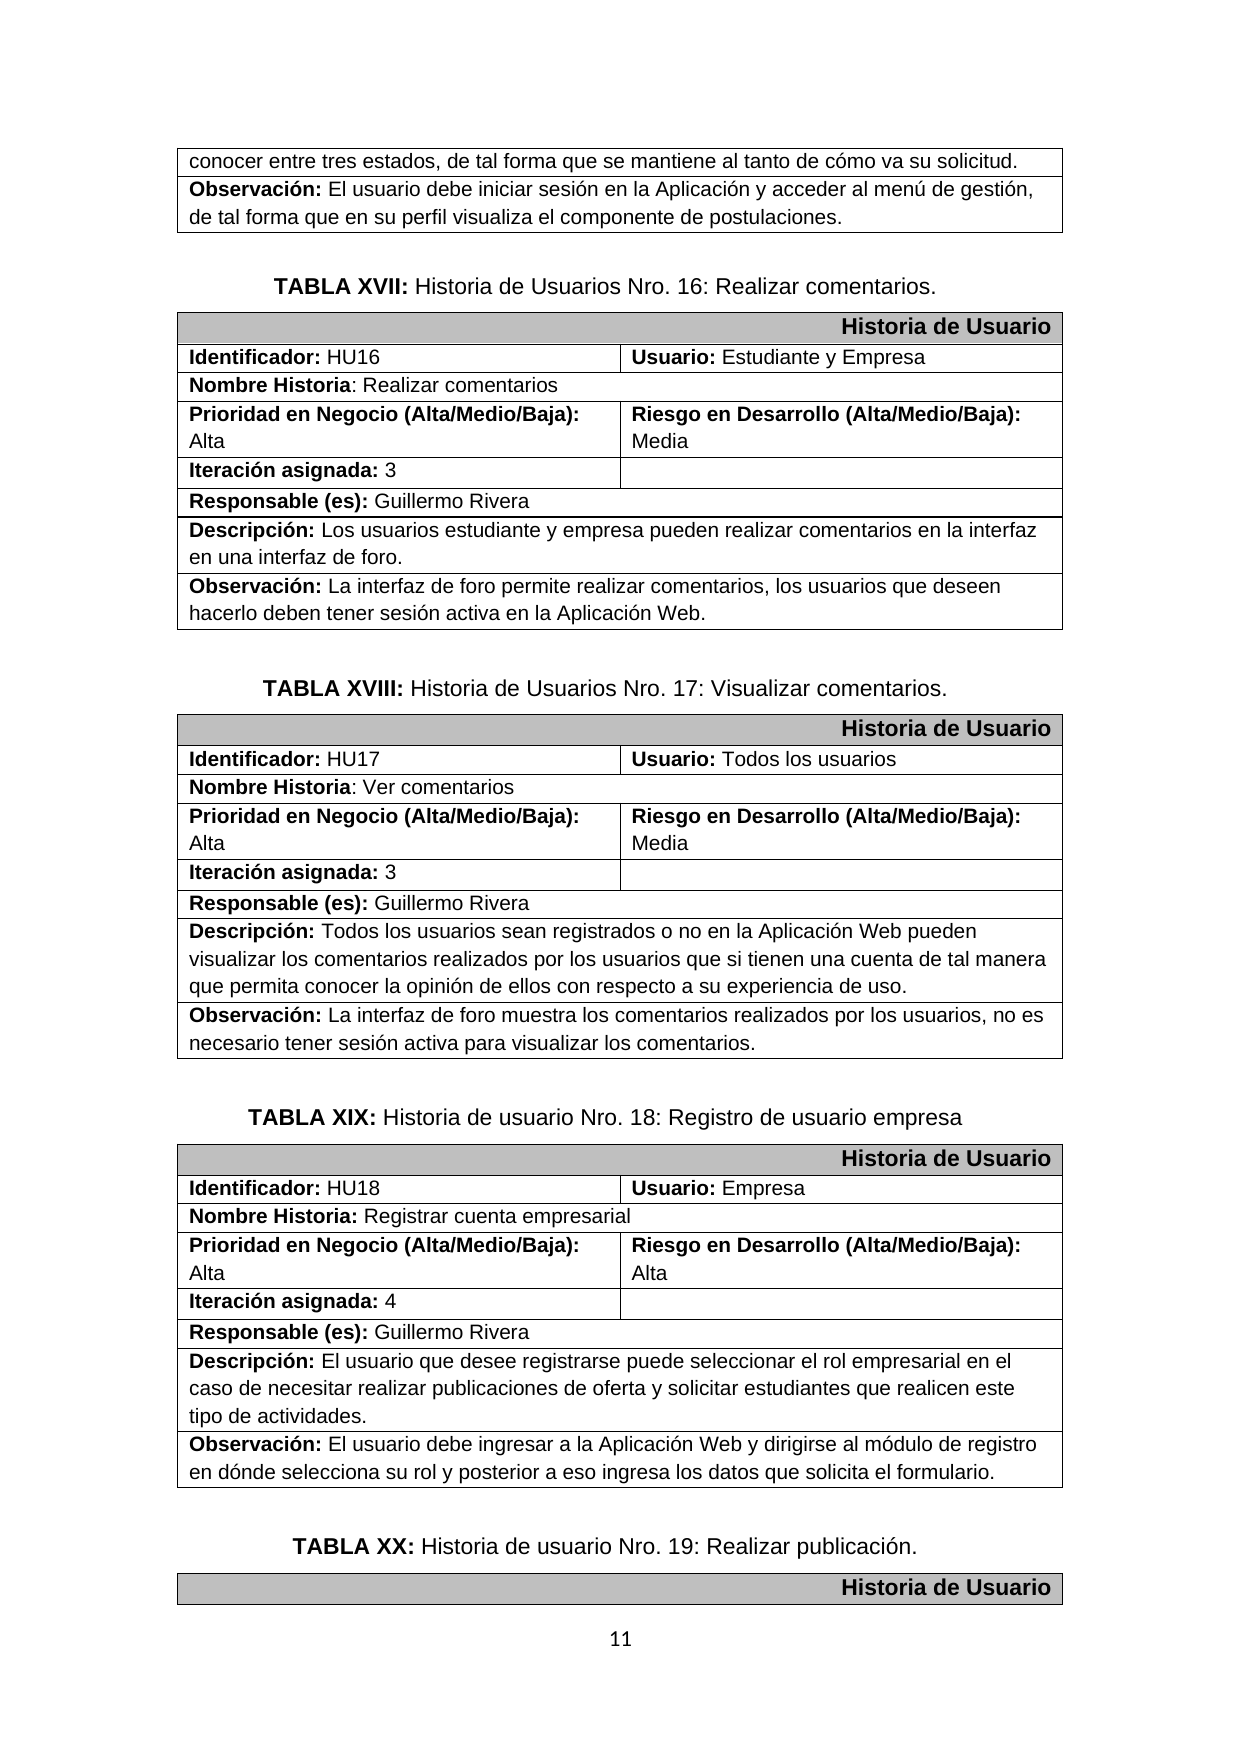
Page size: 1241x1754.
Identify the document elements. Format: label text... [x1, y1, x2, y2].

table_header Historia de Usuario [178, 1574, 1062, 1604]
table_cell Riesgo en Desarrollo (Alta/Medio/Baja): Alta [621, 1233, 1062, 1288]
table_cell Identificador: HU16 [178, 345, 620, 372]
table_cell Observación: El usuario debe iniciar sesión en la Aplicación y acceder al menú de gestión, de tal forma que en su perfil visualiza el componente de postulaciones. [178, 177, 1062, 232]
table_cell Observación: El usuario debe ingresar a la Aplicación Web y dirigirse al módulo de registro en dónde selecciona su rol y posterior a eso ingresa los datos que solicita el formulario. [178, 1432, 1062, 1487]
table_cell Identificador: HU17 [178, 746, 620, 774]
table_cell Iteración asignada: 4 [178, 1289, 620, 1319]
table_cell Usuario: Todos los usuarios [621, 746, 1062, 774]
table_cell Prioridad en Negocio (Alta/Medio/Baja): Alta [178, 1233, 620, 1288]
table_cell Observación: La interfaz de foro muestra los comentarios realizados por los usuarios, no es necesario tener sesión activa para visualizar los comentarios. [178, 1003, 1062, 1058]
table_cell Nombre Historia: Registrar cuenta empresarial [178, 1204, 1062, 1232]
table_cell [621, 1289, 1062, 1319]
table_cell Nombre Historia: Ver comentarios [178, 775, 1062, 802]
text TABLA XVIII: Historia de Usuarios Nro. 17: Visualizar comentarios. [177, 674, 1033, 701]
table_cell Responsable (es): Guillermo Rivera [178, 1320, 1062, 1348]
table_cell Iteración asignada: 3 [178, 860, 620, 890]
table_cell Usuario: Estudiante y Empresa [621, 345, 1062, 372]
table_cell Descripción: Todos los usuarios sean registrados o no en la Aplicación Web pueden visualizar los comentarios realizados por los usuarios que si tienen una cuenta de tal manera que permita conocer la opinión de ellos con respecto a su experiencia de uso. [178, 919, 1062, 1002]
table_header Historia de Usuario [178, 715, 1062, 745]
text TABLA XX: Historia de usuario Nro. 19: Realizar publicación. [177, 1533, 1033, 1560]
table_cell Usuario: Empresa [621, 1176, 1062, 1203]
table_cell Riesgo en Desarrollo (Alta/Medio/Baja): Media [621, 804, 1062, 858]
table_header Historia de Usuario [178, 1145, 1062, 1175]
table_cell Responsable (es): Guillermo Rivera [178, 891, 1062, 918]
table_cell Descripción: Los usuarios estudiante y empresa pueden realizar comentarios en la interfaz en una interfaz de foro. [178, 518, 1062, 572]
table_cell [621, 458, 1062, 488]
table_cell Iteración asignada: 3 [178, 458, 620, 488]
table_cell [178, 149, 1062, 176]
table_cell Riesgo en Desarrollo (Alta/Medio/Baja): Media [621, 402, 1062, 457]
table_cell Identificador: HU18 [178, 1176, 620, 1203]
table_header Historia de Usuario [178, 313, 1062, 343]
text TABLA XIX: Historia de usuario Nro. 18: Registro de usuario empresa [177, 1104, 1033, 1130]
table_cell Descripción: El usuario que desee registrarse puede seleccionar el rol empresarial en el caso de necesitar realizar publicaciones de oferta y solicitar estudiantes que realicen este tipo de actividades. [178, 1349, 1062, 1431]
table_cell Prioridad en Negocio (Alta/Medio/Baja): Alta [178, 402, 620, 457]
text TABLA XVII: Historia de Usuarios Nro. 16: Realizar comentarios. [177, 273, 1033, 299]
table_cell Nombre Historia: Realizar comentarios [178, 373, 1062, 401]
table_cell Observación: La interfaz de foro permite realizar comentarios, los usuarios que deseen hacerlo deben tener sesión activa en la Aplicación Web. [178, 574, 1062, 628]
table_cell Responsable (es): Guillermo Rivera [178, 489, 1062, 516]
table_cell [621, 860, 1062, 890]
table_cell Prioridad en Negocio (Alta/Medio/Baja): Alta [178, 804, 620, 858]
